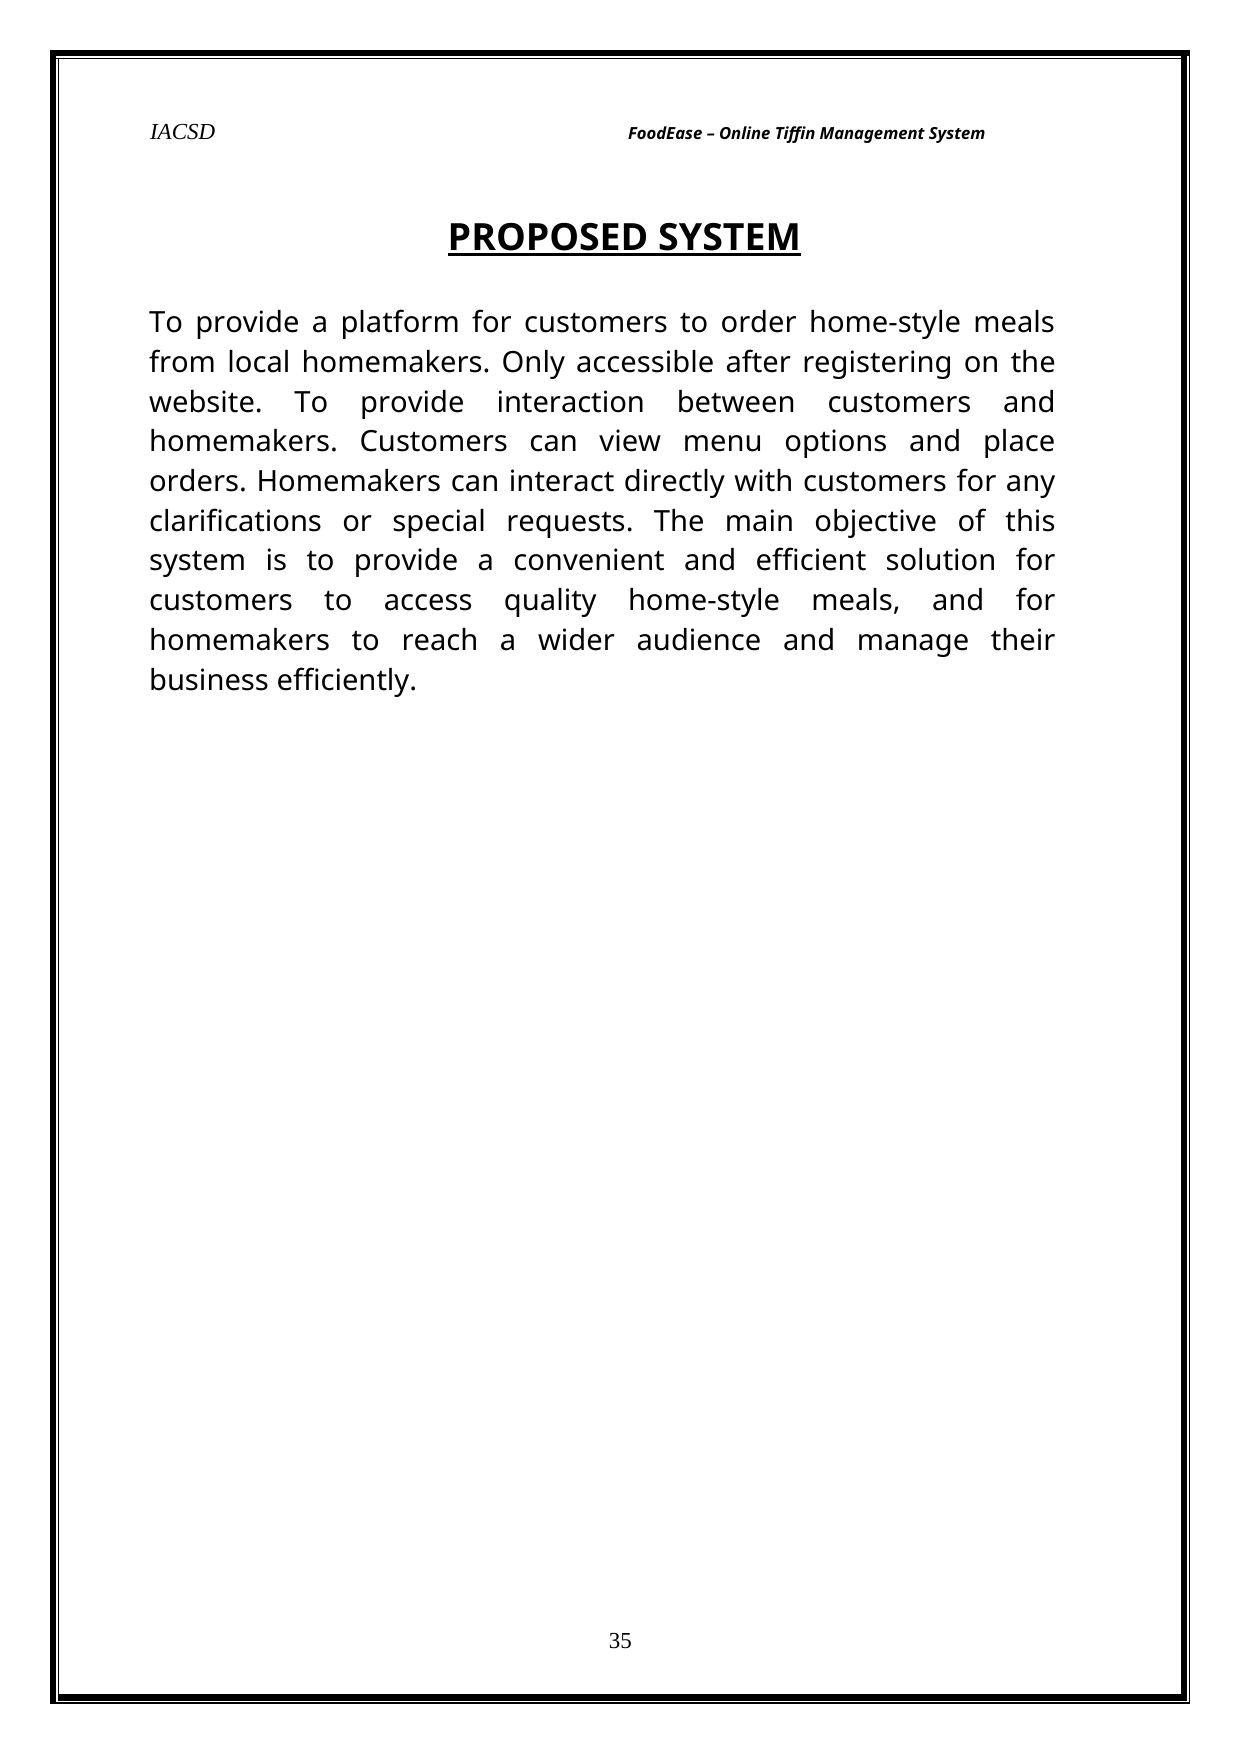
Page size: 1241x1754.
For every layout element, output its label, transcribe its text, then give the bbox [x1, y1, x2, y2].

text PROPOSED SYSTEM [364, 210, 884, 261]
